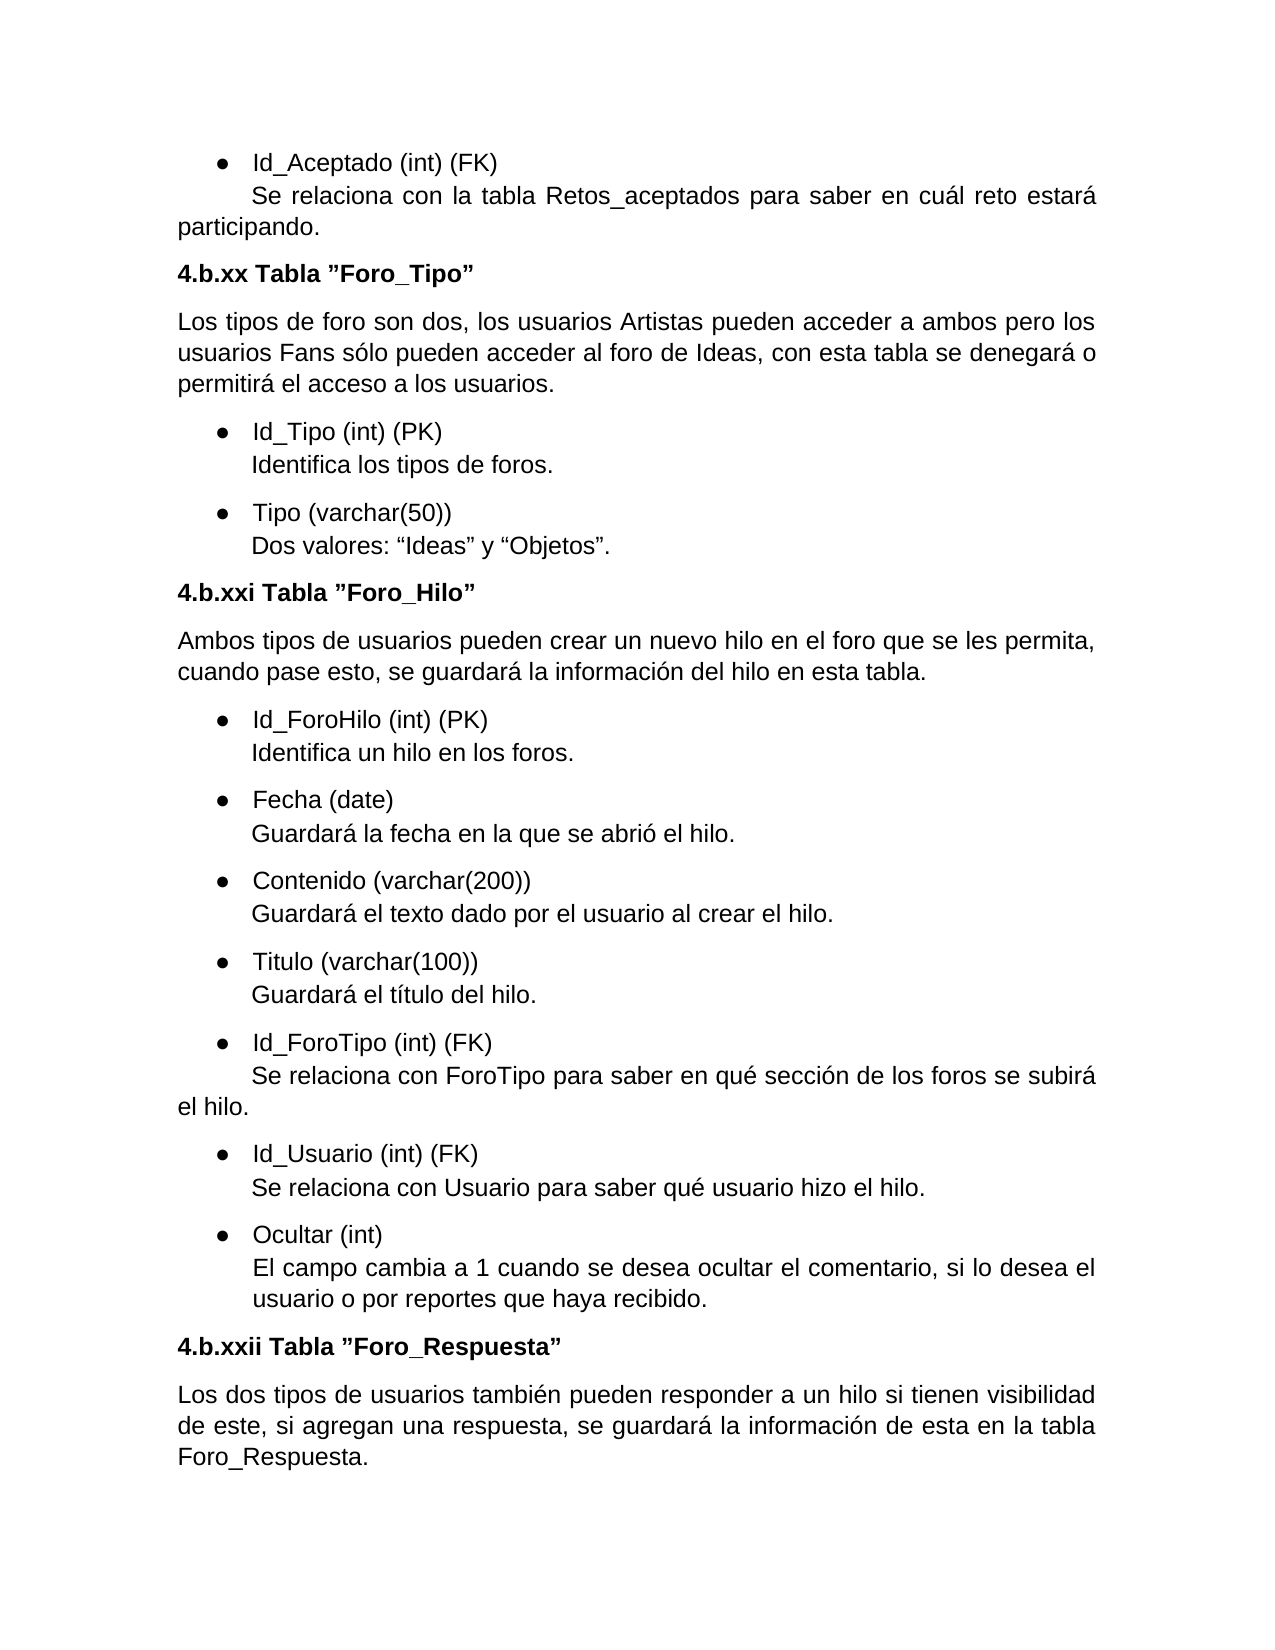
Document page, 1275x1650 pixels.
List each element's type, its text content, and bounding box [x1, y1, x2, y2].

text Se relaciona con Usuario para saber qué usuario hizo el hilo. [177, 1172, 1098, 1201]
text Se relaciona con la tabla Retos_aceptados para saber en cuál reto estará participando. [177, 181, 1098, 240]
list Fecha (date) [215, 786, 1098, 814]
text Guardará el texto dado por el usuario al crear el hilo. [177, 899, 1098, 928]
list Id_ForoTipo (int) (FK) [215, 1028, 1098, 1056]
list Tipo (varchar(50)) [215, 498, 1098, 526]
text Los dos tipos de usuarios también pueden responder a un hilo si tienen visibilidad de este, si agregan una respuesta, se guardará la información de esta en la tabla Foro_Respuesta. [177, 1380, 1098, 1471]
list Ocultar (int) [215, 1220, 1098, 1249]
text 4.b.xx Tabla ”Foro_Tipo” [177, 259, 1098, 288]
list Id_ForoHilo (int) (PK) [215, 705, 1098, 733]
text Dos valores: “Ideas” y “Objetos”. [177, 531, 1098, 559]
text 4.b.xxi Tabla ”Foro_Hilo” [177, 578, 1098, 607]
text Se relaciona con ForoTipo para saber en qué sección de los foros se subirá el hilo. [177, 1061, 1098, 1121]
list Titulo (varchar(100)) [215, 947, 1098, 976]
list Id_Tipo (int) (PK) [215, 417, 1098, 446]
text Ambos tipos de usuarios pueden crear un nuevo hilo en el foro que se les permita, cuando pase esto, se guardará la información del hilo en esta tabla. [177, 626, 1098, 686]
text 4.b.xxii Tabla ”Foro_Respuesta” [177, 1332, 1098, 1361]
text Identifica un hilo en los foros. [177, 738, 1098, 767]
text Identifica los tipos de foros. [177, 450, 1098, 479]
list Contenido (varchar(200)) [215, 866, 1098, 895]
list Id_Aceptado (int) (FK) [215, 148, 1098, 176]
list Id_Usuario (int) (FK) [215, 1139, 1098, 1168]
text Guardará la fecha en la que se abrió el hilo. [177, 818, 1098, 847]
text Guardará el título del hilo. [177, 980, 1098, 1009]
text Los tipos de foro son dos, los usuarios Artistas pueden acceder a ambos pero los usuarios Fans sólo pueden acceder al foro de Ideas, con esta tabla se denegará o permitirá el acceso a los usuarios. [177, 307, 1098, 398]
list El campo cambia a 1 cuando se desea ocultar el comentario, si lo desea el usuario o por reportes que haya recibido. [252, 1253, 1098, 1313]
